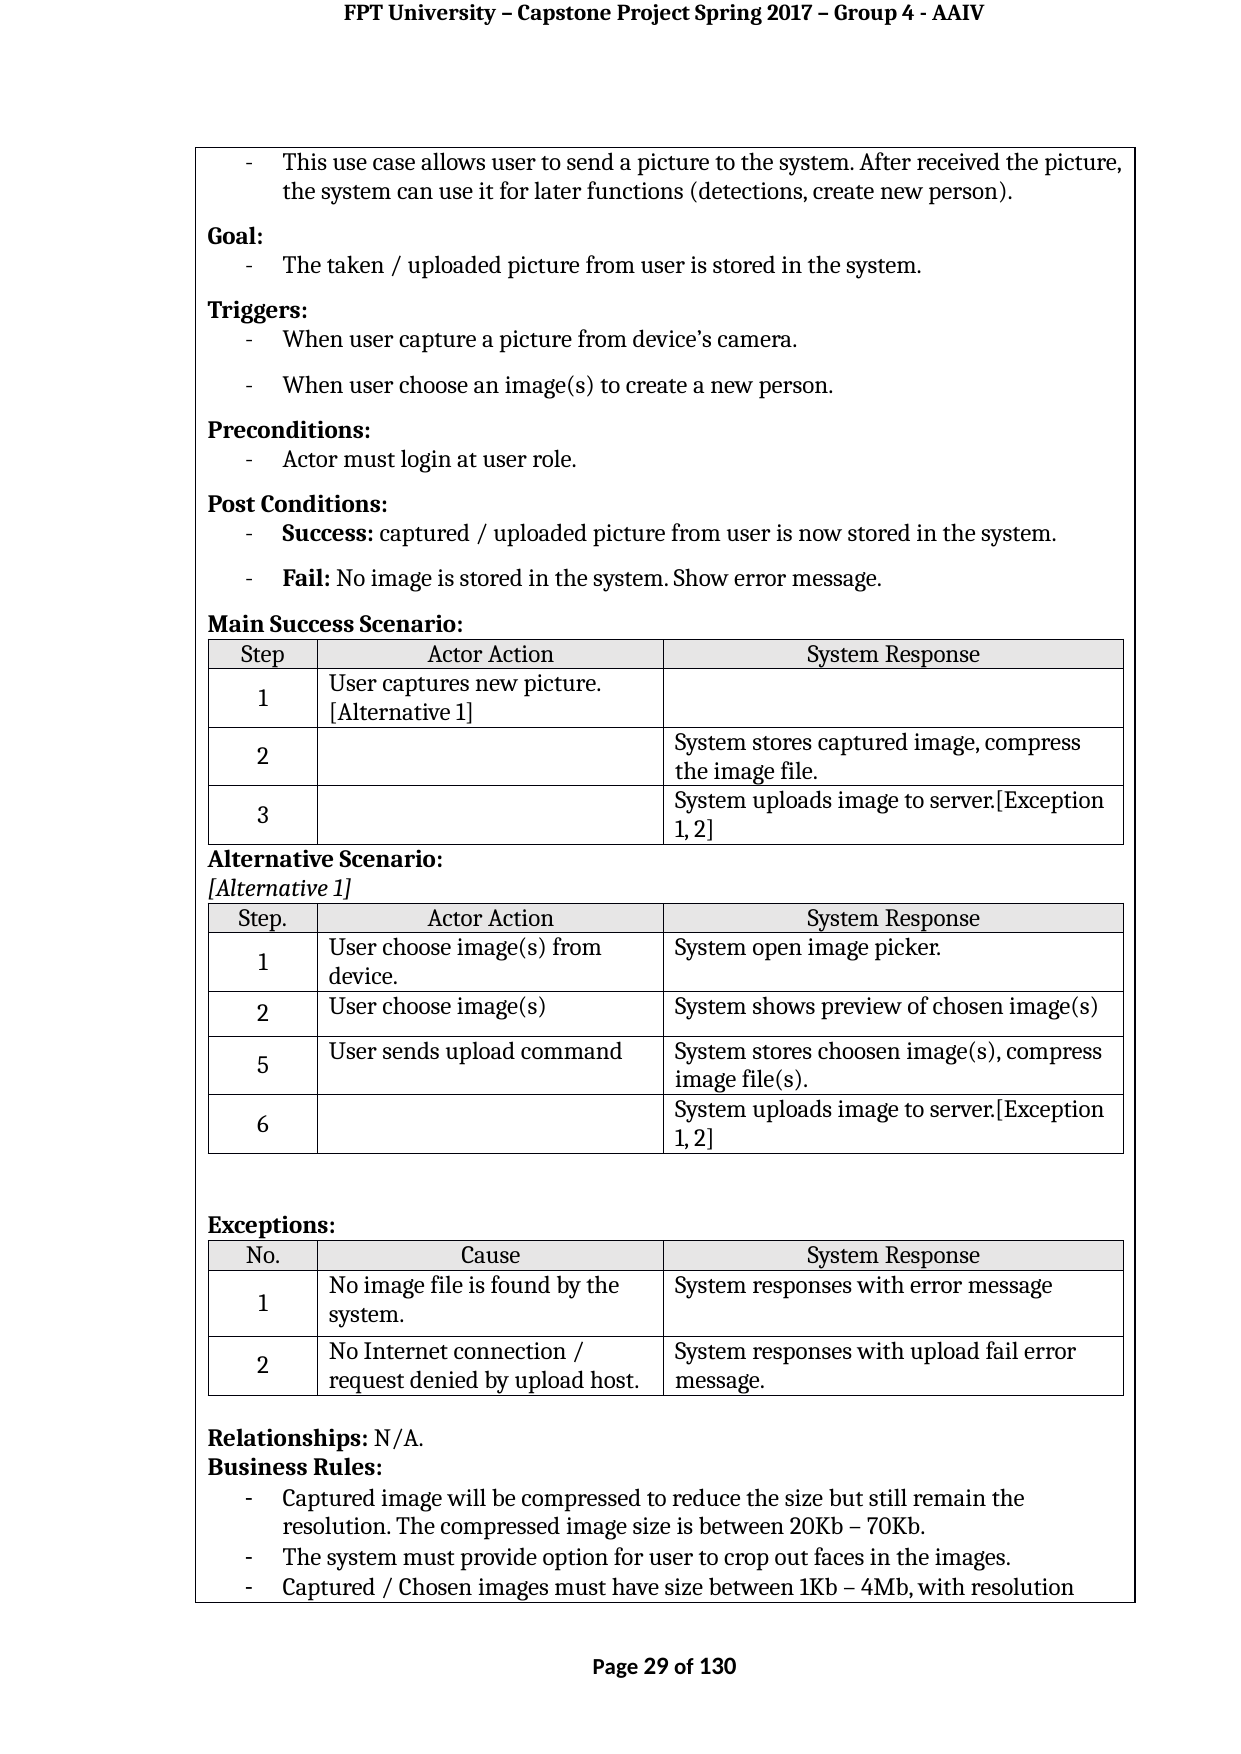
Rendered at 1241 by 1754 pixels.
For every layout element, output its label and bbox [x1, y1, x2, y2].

table_cell [196, 148, 1134, 1602]
